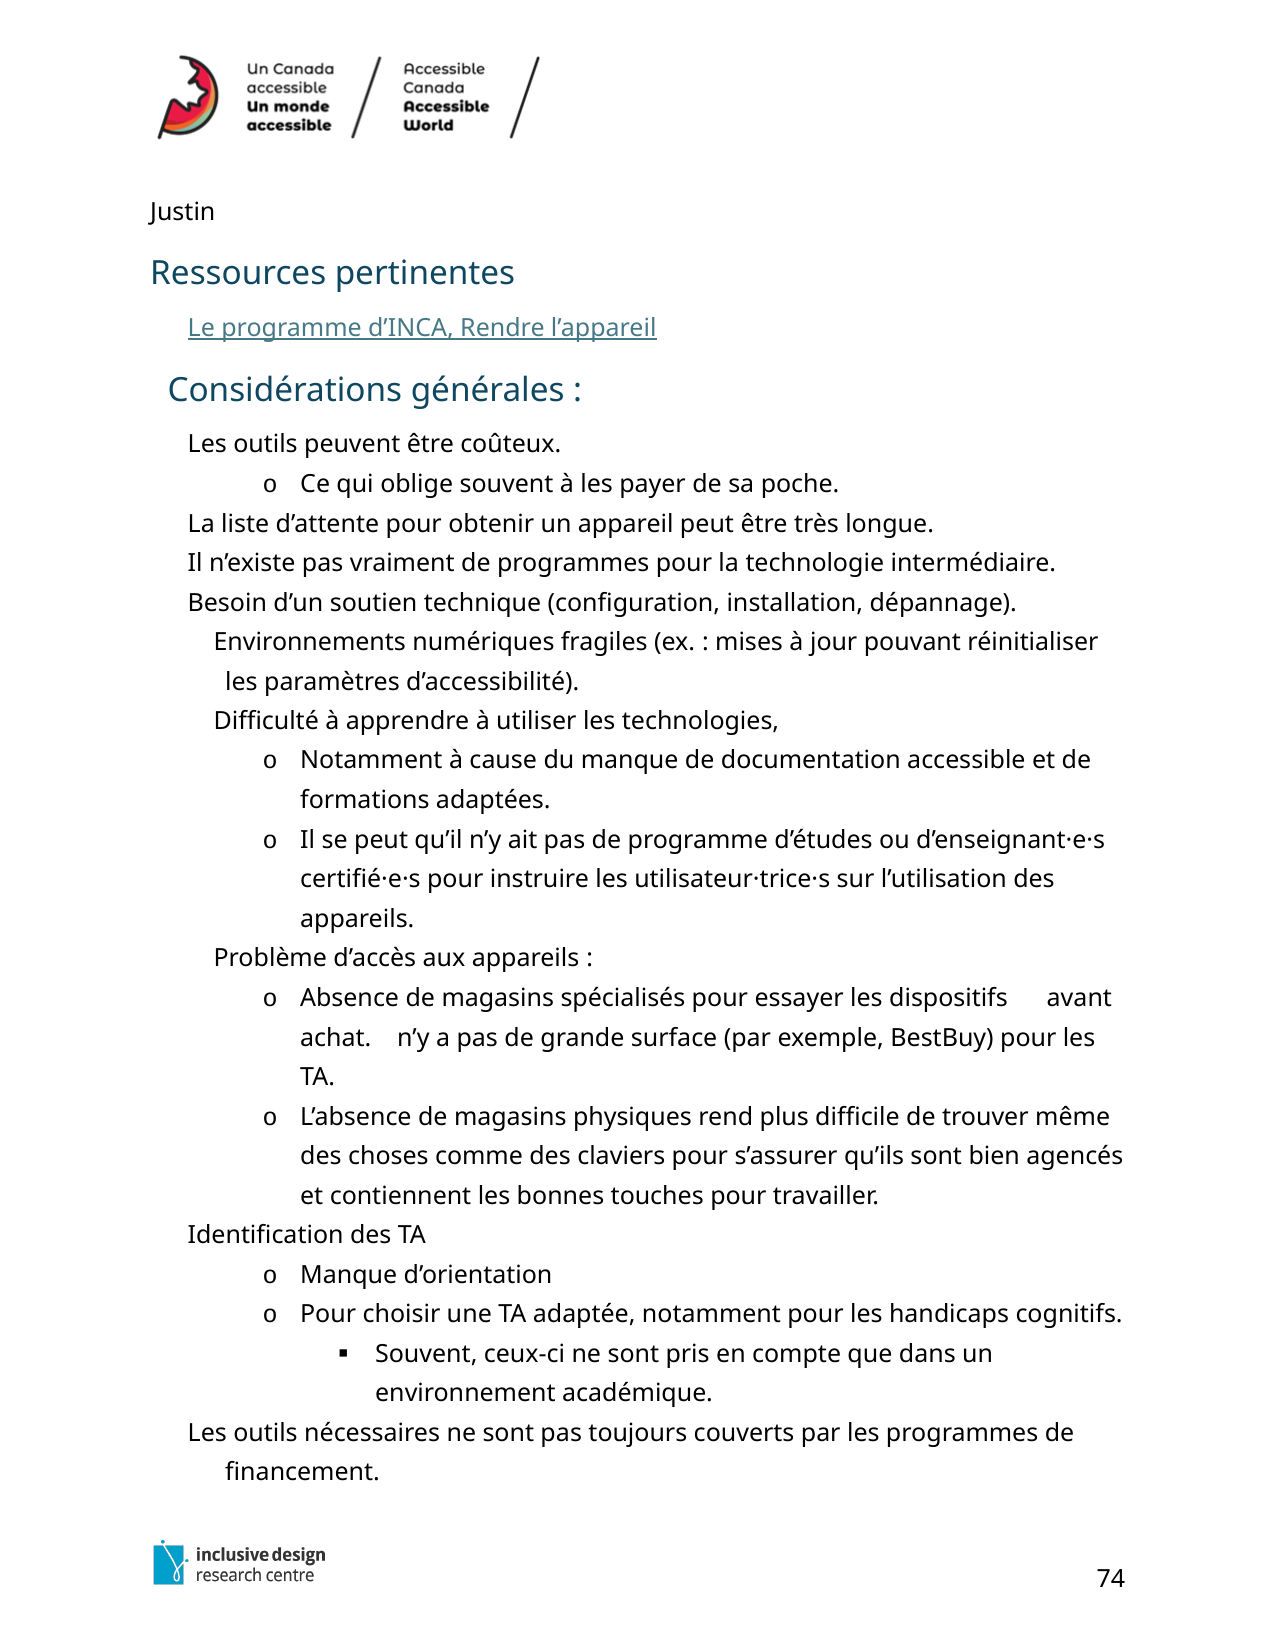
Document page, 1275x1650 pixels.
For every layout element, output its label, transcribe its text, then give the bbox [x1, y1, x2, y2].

list Pour choisir une TA adaptée, notamment pour les handicaps cognitifs. [262, 1296, 1125, 1330]
list Difficulté à apprendre à utiliser les technologies, [187, 703, 1125, 737]
list La liste d’attente pour obtenir un appareil peut être très longue. [187, 505, 1125, 539]
picture [150, 48, 547, 147]
list Absence de magasins spécialisés pour essayer les dispositifs avant achat. n’y a pas de grande surface (par exemple, BestBuy) pour les TA. [262, 979, 1125, 1093]
list Il se peut qu’il n’y ait pas de programme d’études ou d’enseignant·e·s certifié·e·s pour instruire les utilisateur·trice·s sur l’utilisation des appareils. [262, 821, 1125, 934]
list Environnements numériques fragiles (ex. : mises à jour pouvant réinitialiser les paramètres d’accessibilité). [187, 624, 1125, 697]
list Il n’existe pas vraiment de programmes pour la technologie intermédiaire. [187, 545, 1125, 579]
text Justin [150, 193, 1125, 227]
list Le programme d’INCA, Rendre l’appareil [187, 309, 1125, 343]
list Les outils nécessaires ne sont pas toujours couverts par les programmes de financement. [187, 1414, 1125, 1488]
list Besoin d’un soutien technique (configuration, installation, dépannage). [187, 584, 1125, 618]
list Problème d’accès aux appareils : [187, 940, 1125, 974]
list Identification des TA [187, 1217, 1125, 1251]
text Ressources pertinentes [150, 249, 1125, 294]
text Considérations générales : [150, 366, 1125, 411]
list Souvent, ceux-ci ne sont pris en compte que dans un environnement académique. [337, 1336, 1125, 1409]
list Manque d’orientation [262, 1256, 1125, 1291]
list Ce qui oblige souvent à les payer de sa poche. [262, 466, 1125, 500]
picture [150, 1538, 340, 1601]
list L’absence de magasins physiques rend plus difficile de trouver même des choses comme des claviers pour s’assurer qu’ils sont bien agencés et contiennent les bonnes touches pour travailler. [262, 1098, 1125, 1211]
list Notamment à cause du manque de documentation accessible et de formations adaptées. [262, 742, 1125, 816]
list Les outils peuvent être coûteux. [187, 426, 1125, 460]
